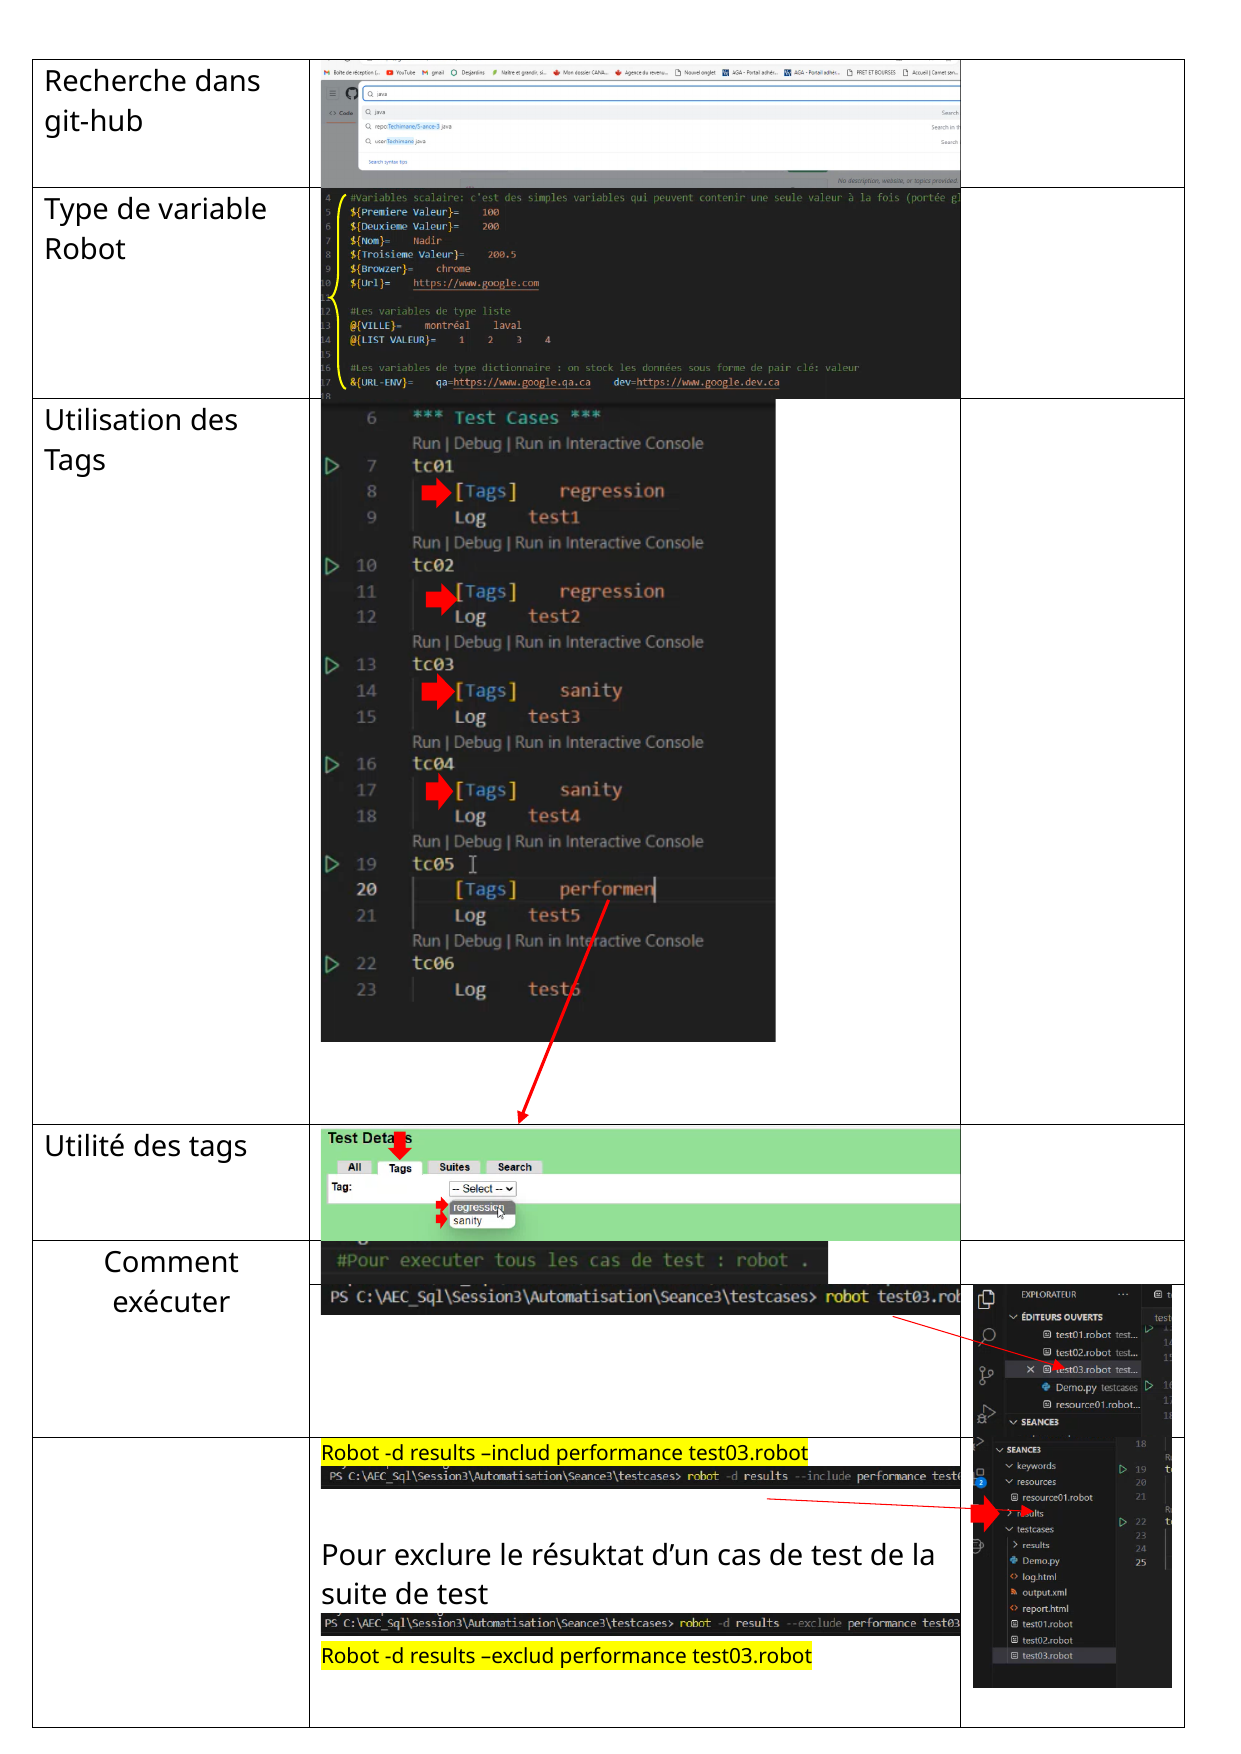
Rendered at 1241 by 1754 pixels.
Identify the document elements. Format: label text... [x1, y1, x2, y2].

table_cell [310, 1125, 320, 1240]
table_cell Recherche dans git-hub [33, 60, 309, 187]
table_cell [1172, 1285, 1184, 1437]
table_cell [310, 1241, 320, 1284]
table_cell [829, 1241, 960, 1284]
table_cell [310, 188, 320, 398]
table_cell [310, 60, 320, 187]
table_cell [961, 1241, 1184, 1284]
table_cell [961, 1285, 973, 1339]
picture [320, 1613, 961, 1636]
picture [320, 1125, 961, 1315]
table_cell Utilité des tags [33, 1125, 309, 1240]
picture [973, 1284, 1172, 1688]
table_cell [961, 60, 1184, 187]
table_cell [961, 1338, 973, 1437]
table_cell [310, 1285, 960, 1437]
picture [320, 1466, 961, 1489]
table_cell [310, 399, 549, 1124]
table_cell [961, 399, 1184, 1124]
table_cell [33, 1438, 309, 1727]
table_cell Type de variable Robot [33, 188, 309, 398]
table_cell Robot -d results –includ performance test03.robot Pour exclure le résuktat d’un cas de test de la suite de test Robot -d results –exclud performance test03.robot [310, 1438, 960, 1727]
table_cell [961, 1125, 1184, 1240]
table_cell [961, 188, 1184, 398]
table_cell [961, 1438, 1184, 1727]
table_cell Comment exécuter [33, 1241, 309, 1437]
table_cell Utilisation des Tags [33, 399, 309, 1124]
picture [320, 60, 961, 1042]
table_cell [520, 399, 960, 1124]
